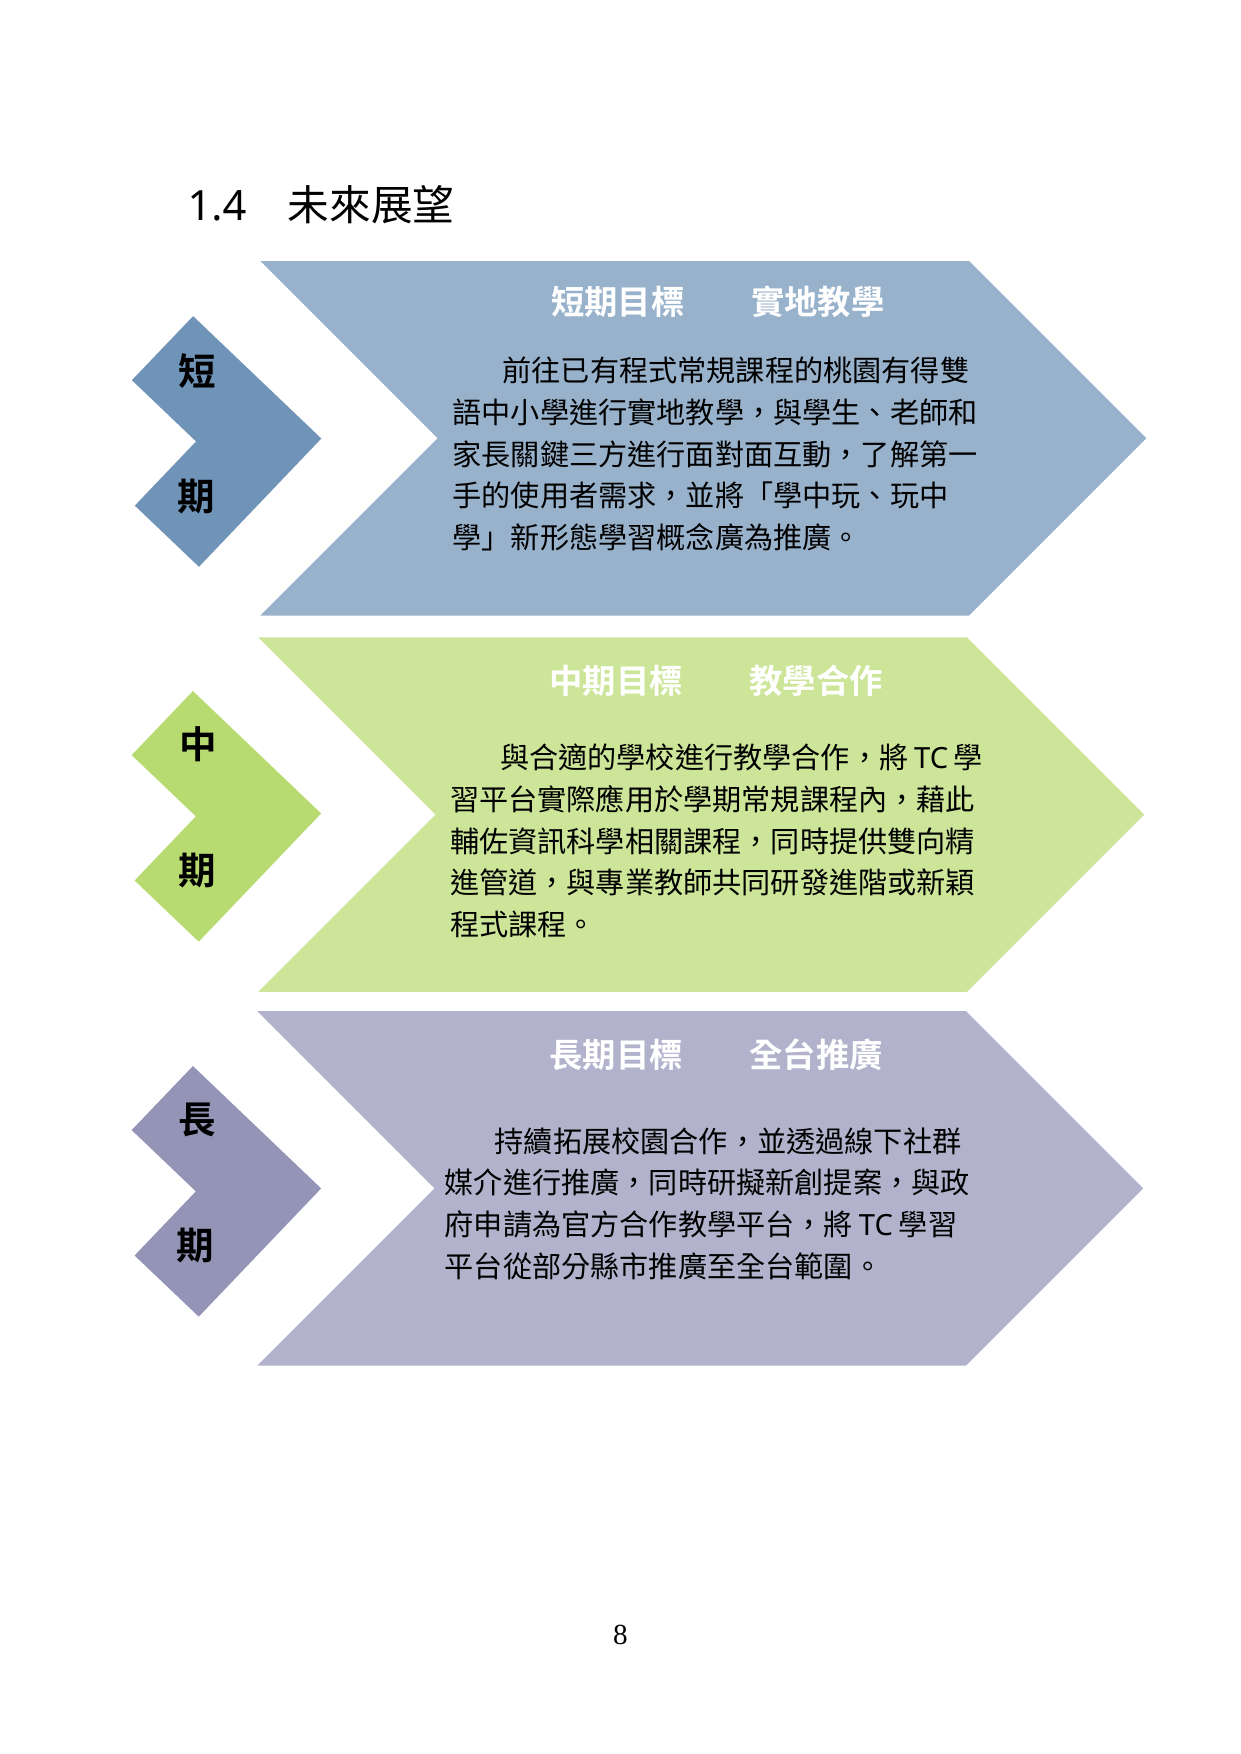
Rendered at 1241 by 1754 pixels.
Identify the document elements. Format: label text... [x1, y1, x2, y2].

text 1.4 未來展望 [187, 164, 1053, 239]
